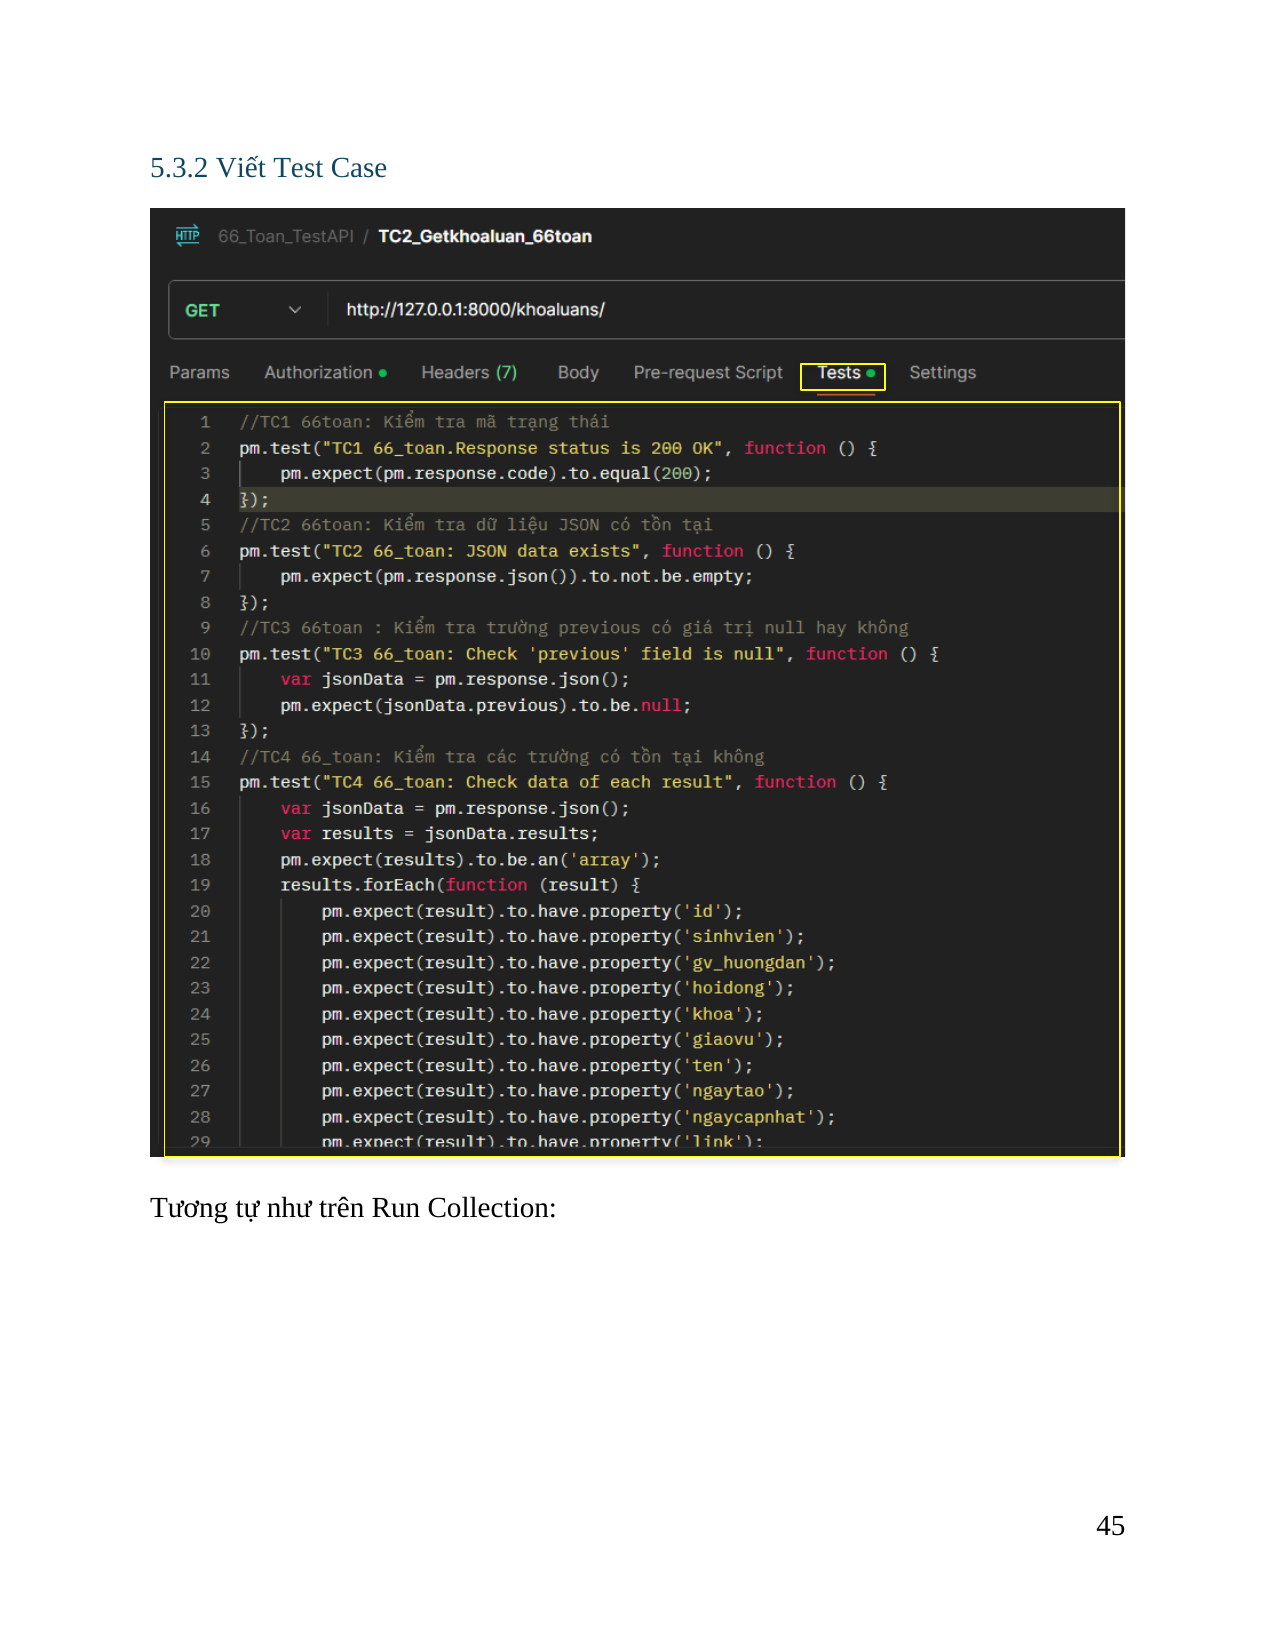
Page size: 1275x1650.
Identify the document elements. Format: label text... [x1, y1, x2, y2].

picture [150, 208, 1125, 1157]
text Tương tự như trên Run Collection: [150, 1190, 1125, 1223]
subtitle 5.3.2 Viết Test Case [150, 150, 1125, 183]
picture [165, 403, 1119, 1156]
